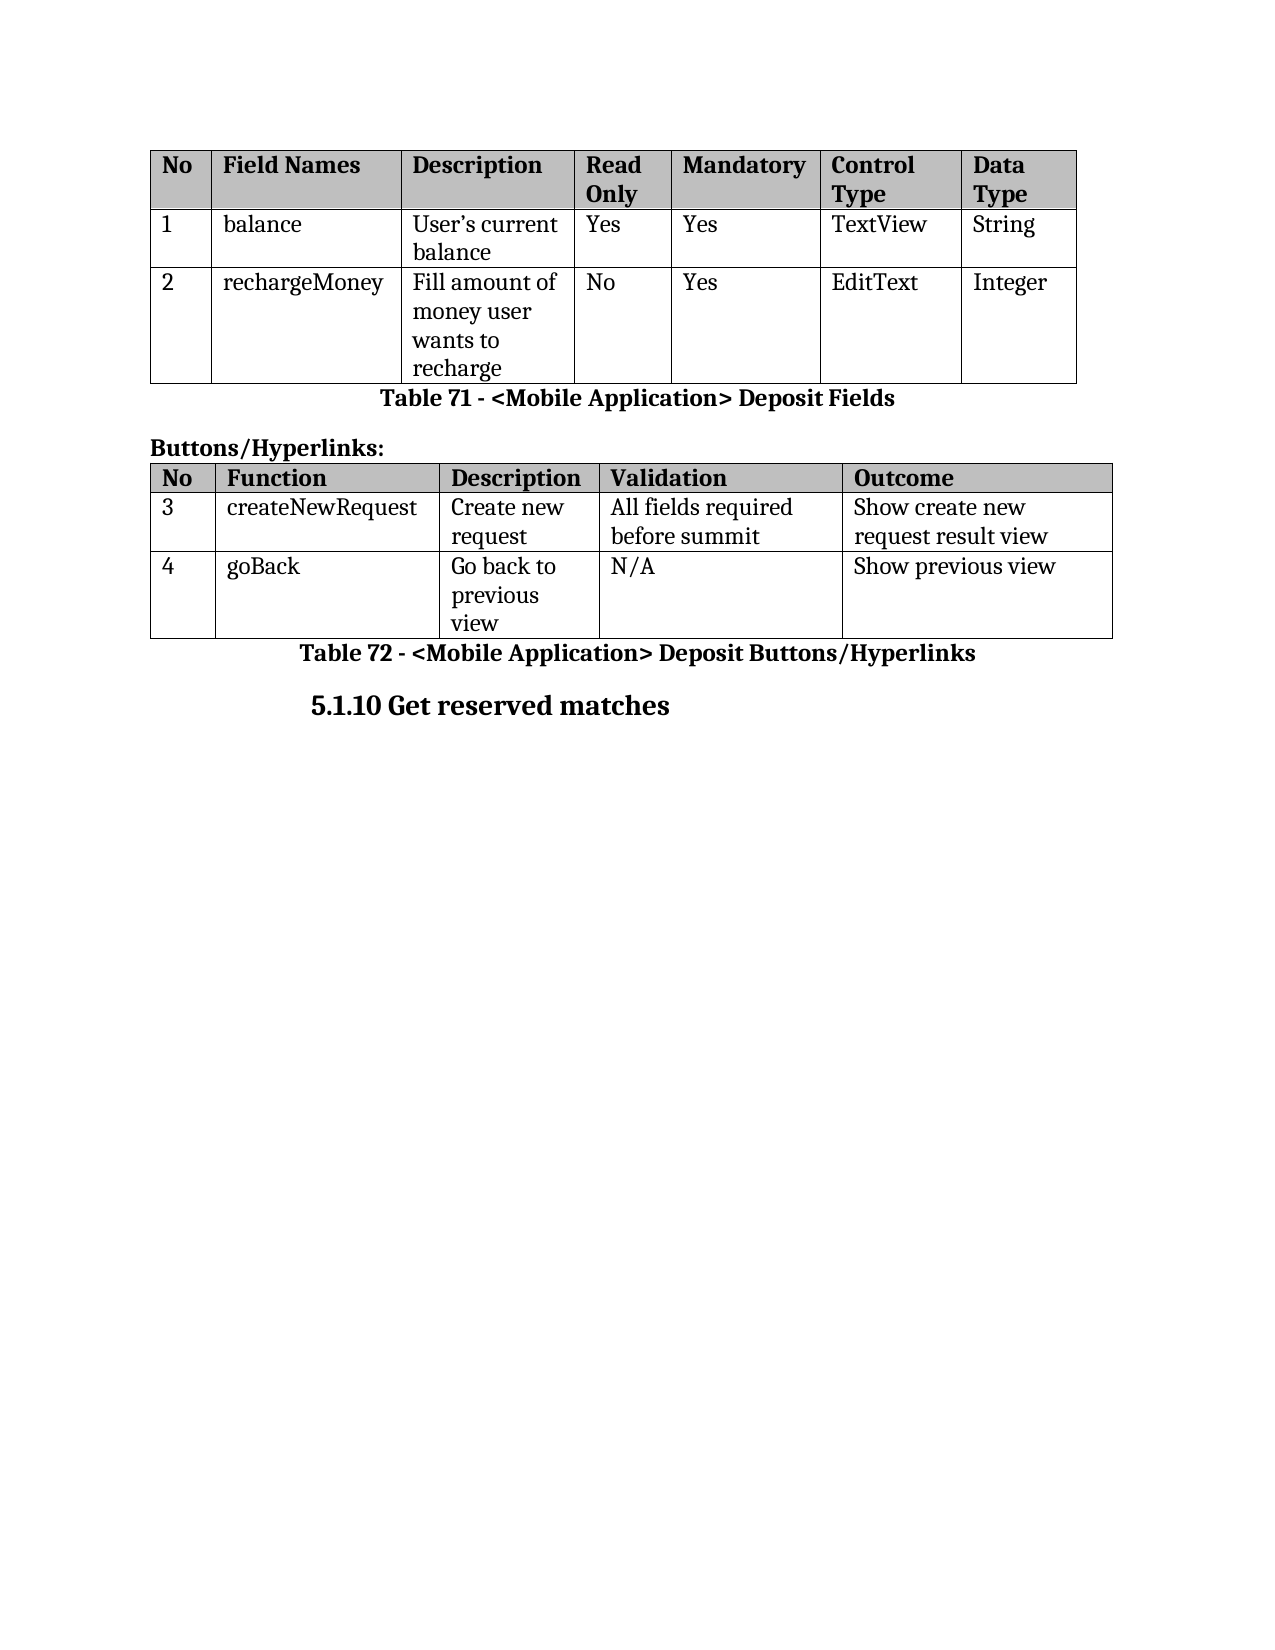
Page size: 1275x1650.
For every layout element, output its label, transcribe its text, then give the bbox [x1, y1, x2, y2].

table_cell goBack [216, 552, 439, 638]
table_header Function [216, 464, 439, 492]
table_cell Fill amount of money user wants to recharge [402, 268, 574, 383]
table_cell Yes [575, 210, 671, 267]
table_header Mandatory [672, 151, 820, 208]
table_cell N/A [600, 552, 842, 638]
table_cell createNewRequest [216, 493, 439, 551]
table_cell Show create new request result view [843, 493, 1112, 551]
table_header Data Type [962, 151, 1076, 208]
table_cell 4 [151, 552, 215, 638]
text Buttons/Hyperlinks: [150, 434, 1125, 462]
text Table 72 - <Mobile Application> Deposit Buttons/Hyperlinks [150, 639, 1125, 668]
table_cell No [575, 268, 671, 383]
table_cell TextView [821, 210, 961, 267]
table_cell Yes [672, 210, 820, 267]
table_cell All fields required before summit [600, 493, 842, 551]
table_header Description [440, 464, 599, 492]
text Table 71 - <Mobile Application> Deposit Fields [150, 384, 1125, 413]
subtitle 5.1.10 Get reserved matches [311, 689, 1125, 722]
table_header Validation [600, 464, 842, 492]
table_cell Show previous view [843, 552, 1112, 638]
table_cell User’s current balance [402, 210, 574, 267]
table_header No [151, 151, 211, 208]
table_cell Yes [672, 268, 820, 383]
table_cell 2 [151, 268, 211, 383]
table_header Field Names [212, 151, 401, 208]
table_header Description [402, 151, 574, 208]
table_cell rechargeMoney [212, 268, 401, 383]
table_cell String [962, 210, 1076, 267]
table_header Control Type [821, 151, 961, 208]
table_cell EditText [821, 268, 961, 383]
table_cell 3 [151, 493, 215, 551]
table_cell Go back to previous view [440, 552, 599, 638]
table_cell Integer [962, 268, 1076, 383]
table_cell Create new request [440, 493, 599, 551]
table_header Read Only [575, 151, 671, 208]
table_header Outcome [843, 464, 1112, 492]
table_cell 1 [151, 210, 211, 267]
table_header No [151, 464, 215, 492]
table_cell balance [212, 210, 401, 267]
